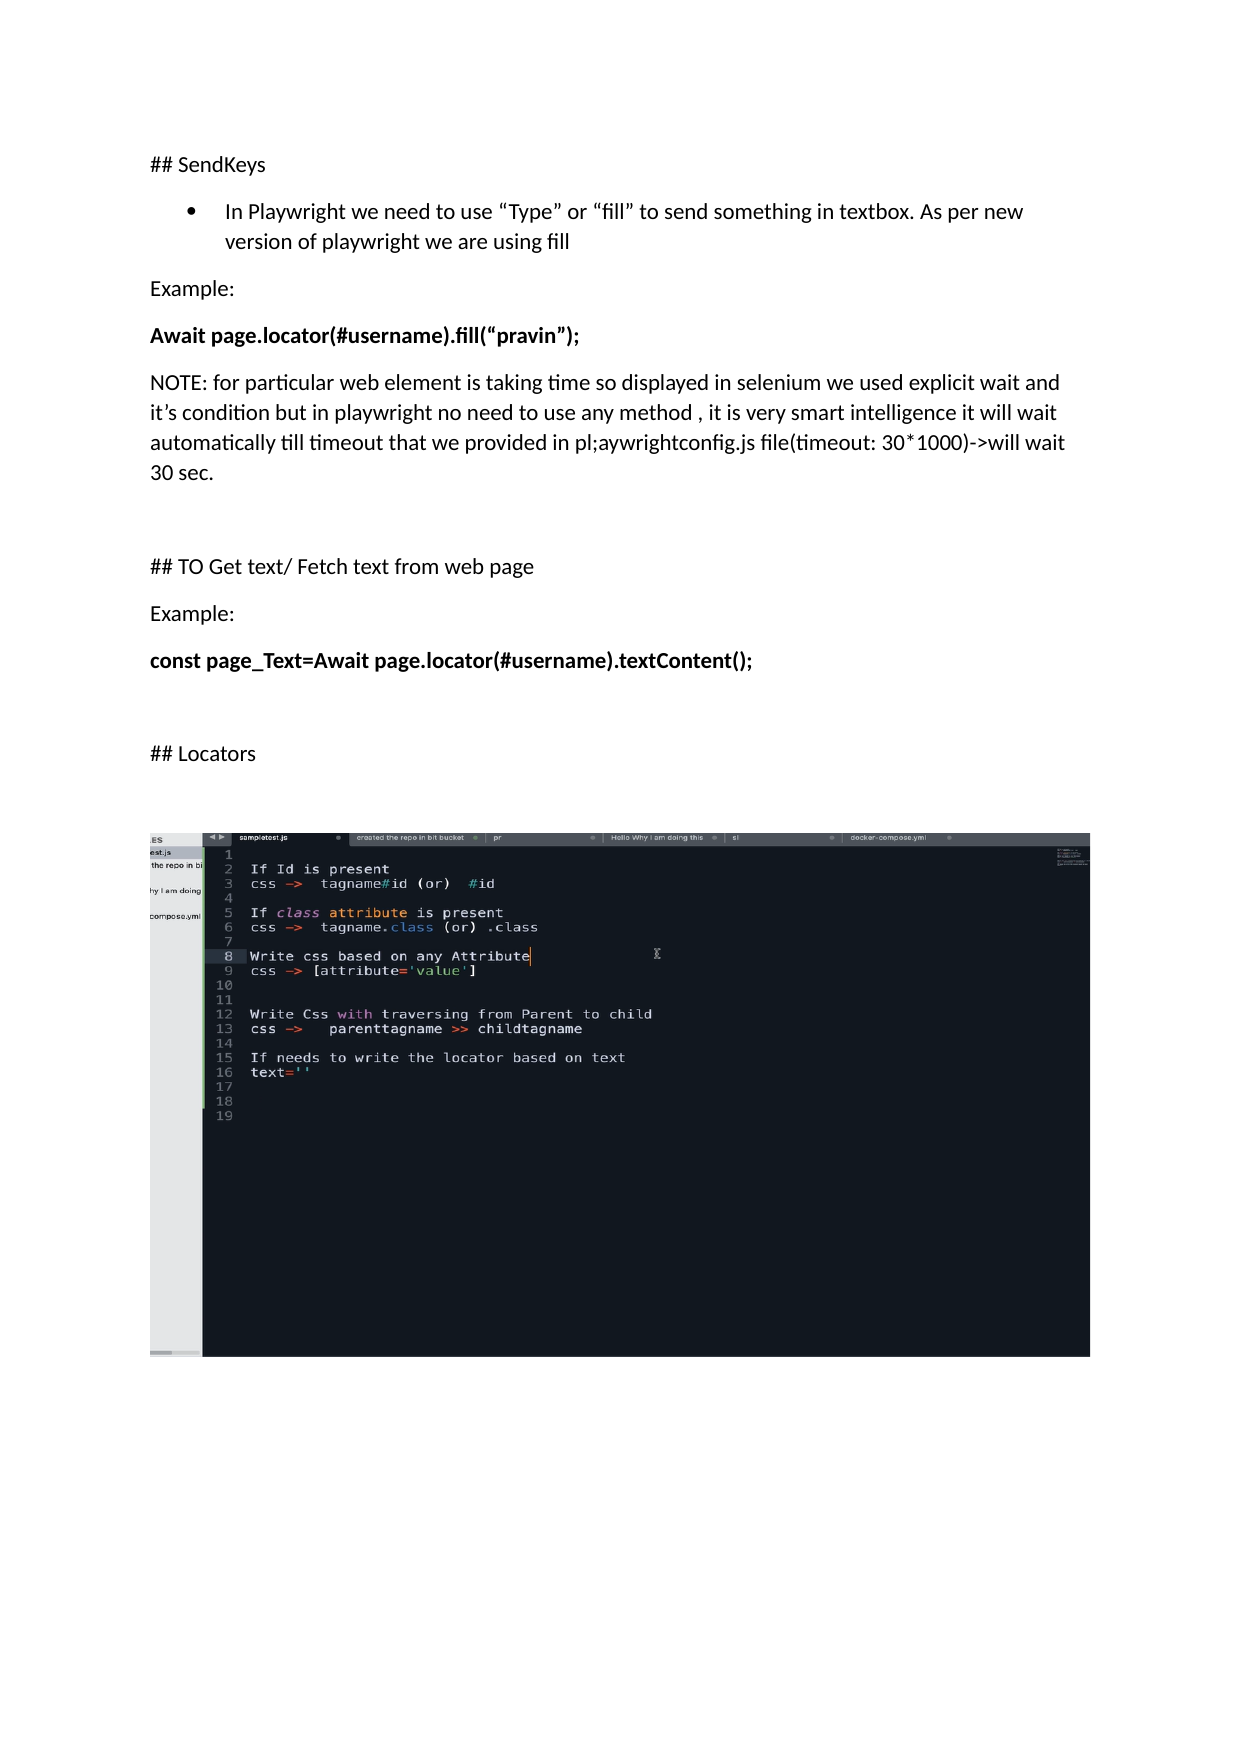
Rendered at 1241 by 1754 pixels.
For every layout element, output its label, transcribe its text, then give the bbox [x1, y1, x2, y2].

text NOTE: for particular web element is taking time so displayed in selenium we used explicit wait and it’s condition but in playwright no need to use any method , it is very smart intelligence it will wait automatically till timeout that we provided in pl;aywrightconfig.js file(timeout: 30*1000)->will wait 30 sec. [150, 368, 1090, 486]
text ## SendKeys [150, 150, 1090, 178]
text const page_Text=Await page.locator(#username).textContent(); [150, 646, 1090, 674]
text Example: [150, 274, 1090, 302]
list In Playwright we need to use “Type” or “fill” to send something in textbox. As per new version of playwright we are using fill [187, 197, 1090, 255]
text Await page.locator(#username).fill(“pravin”); [150, 321, 1090, 349]
text Example: [150, 599, 1090, 627]
picture [150, 833, 1091, 1357]
text ## Locators [150, 739, 1090, 768]
text ## TO Get text/ Fetch text from web page [150, 552, 1090, 580]
